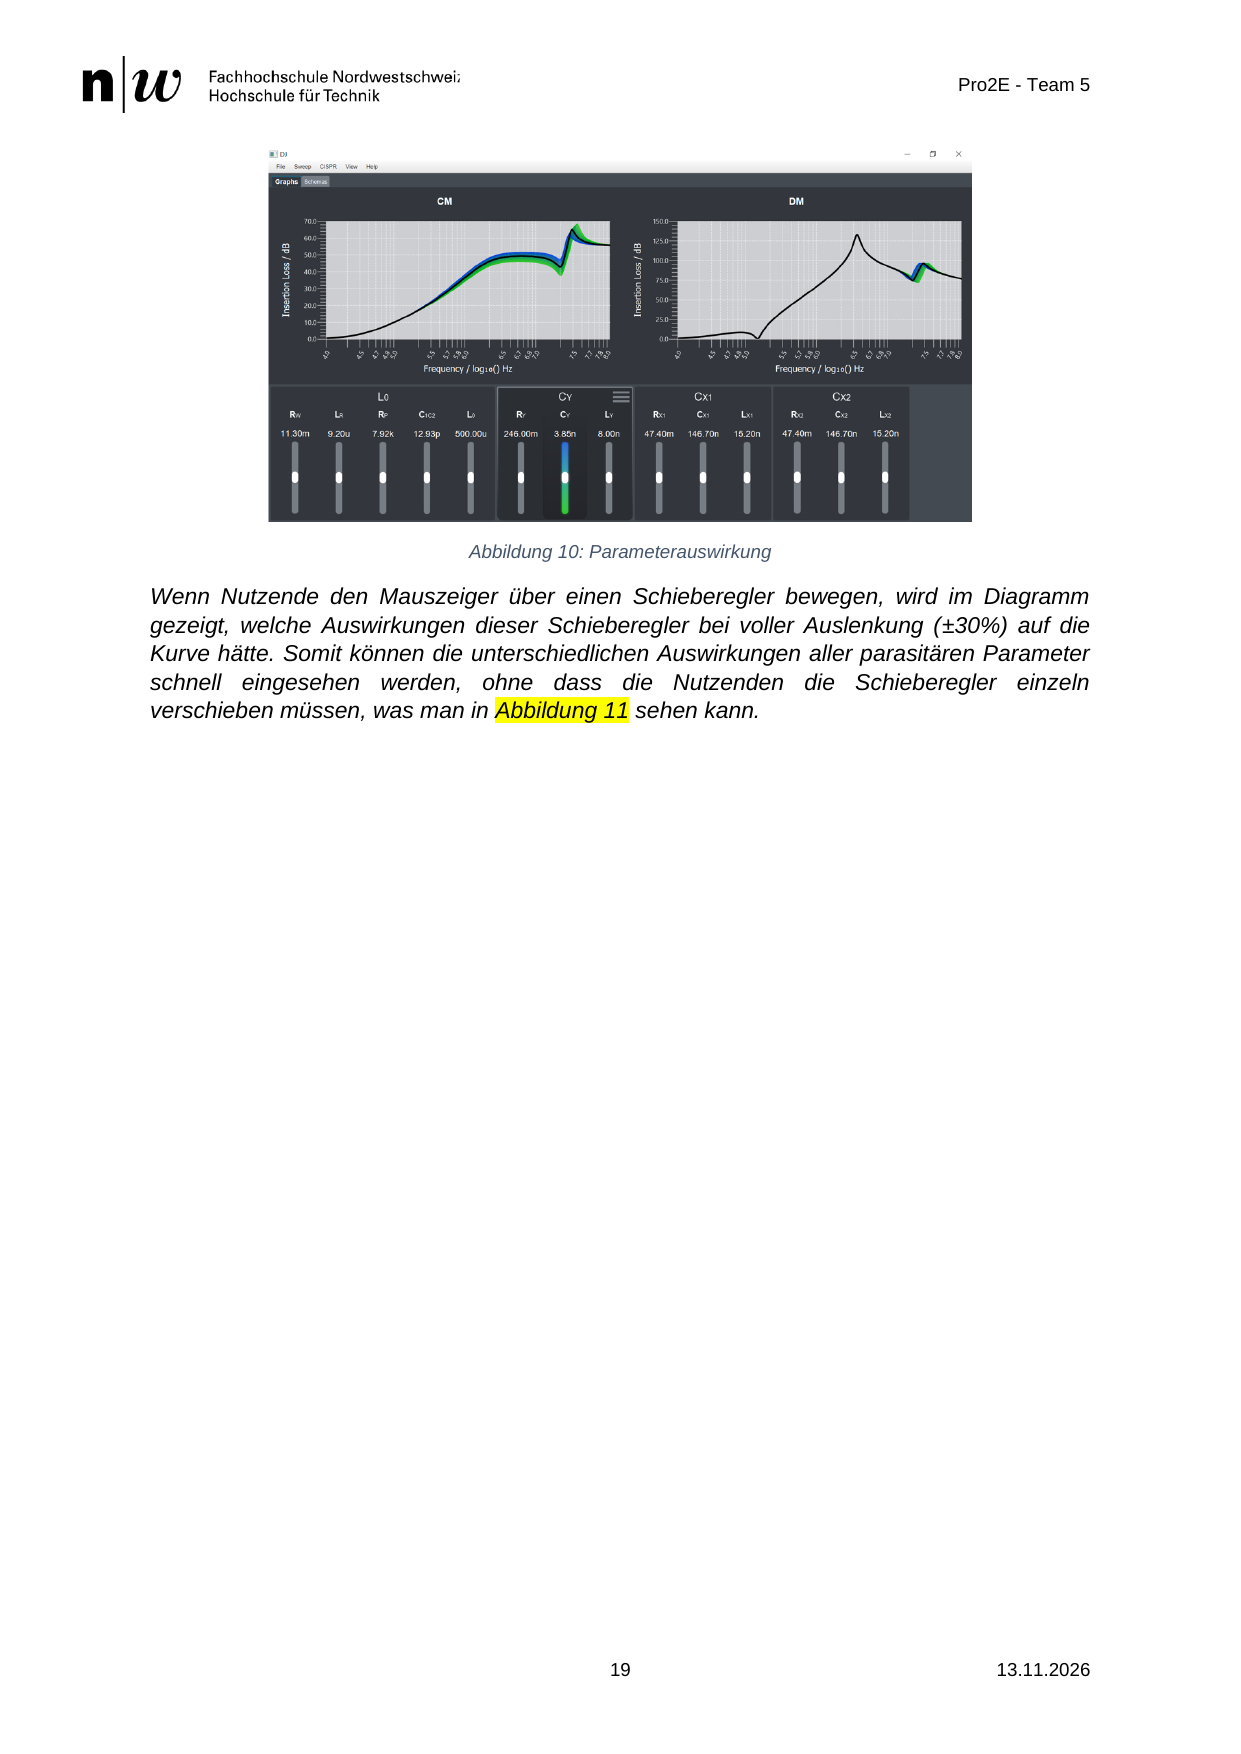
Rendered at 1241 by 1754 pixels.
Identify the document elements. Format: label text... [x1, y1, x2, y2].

picture [267, 150, 973, 522]
picture [81, 56, 460, 113]
text Wenn Nutzende den Mauszeiger über einen Schieberegler bewegen, wird im Diagramm gezeigt, welche Auswirkungen dieser Schieberegler bei voller Auslenkung (±30%) auf die Kurve hätte. Somit können die unterschiedlichen Auswirkungen aller parasitären Parameter schnell eingesehen werden, ohne dass die Nutzenden die Schieberegler einzeln verschieben müssen, was man in Abbildung 11 sehen kann. [150, 583, 1090, 723]
